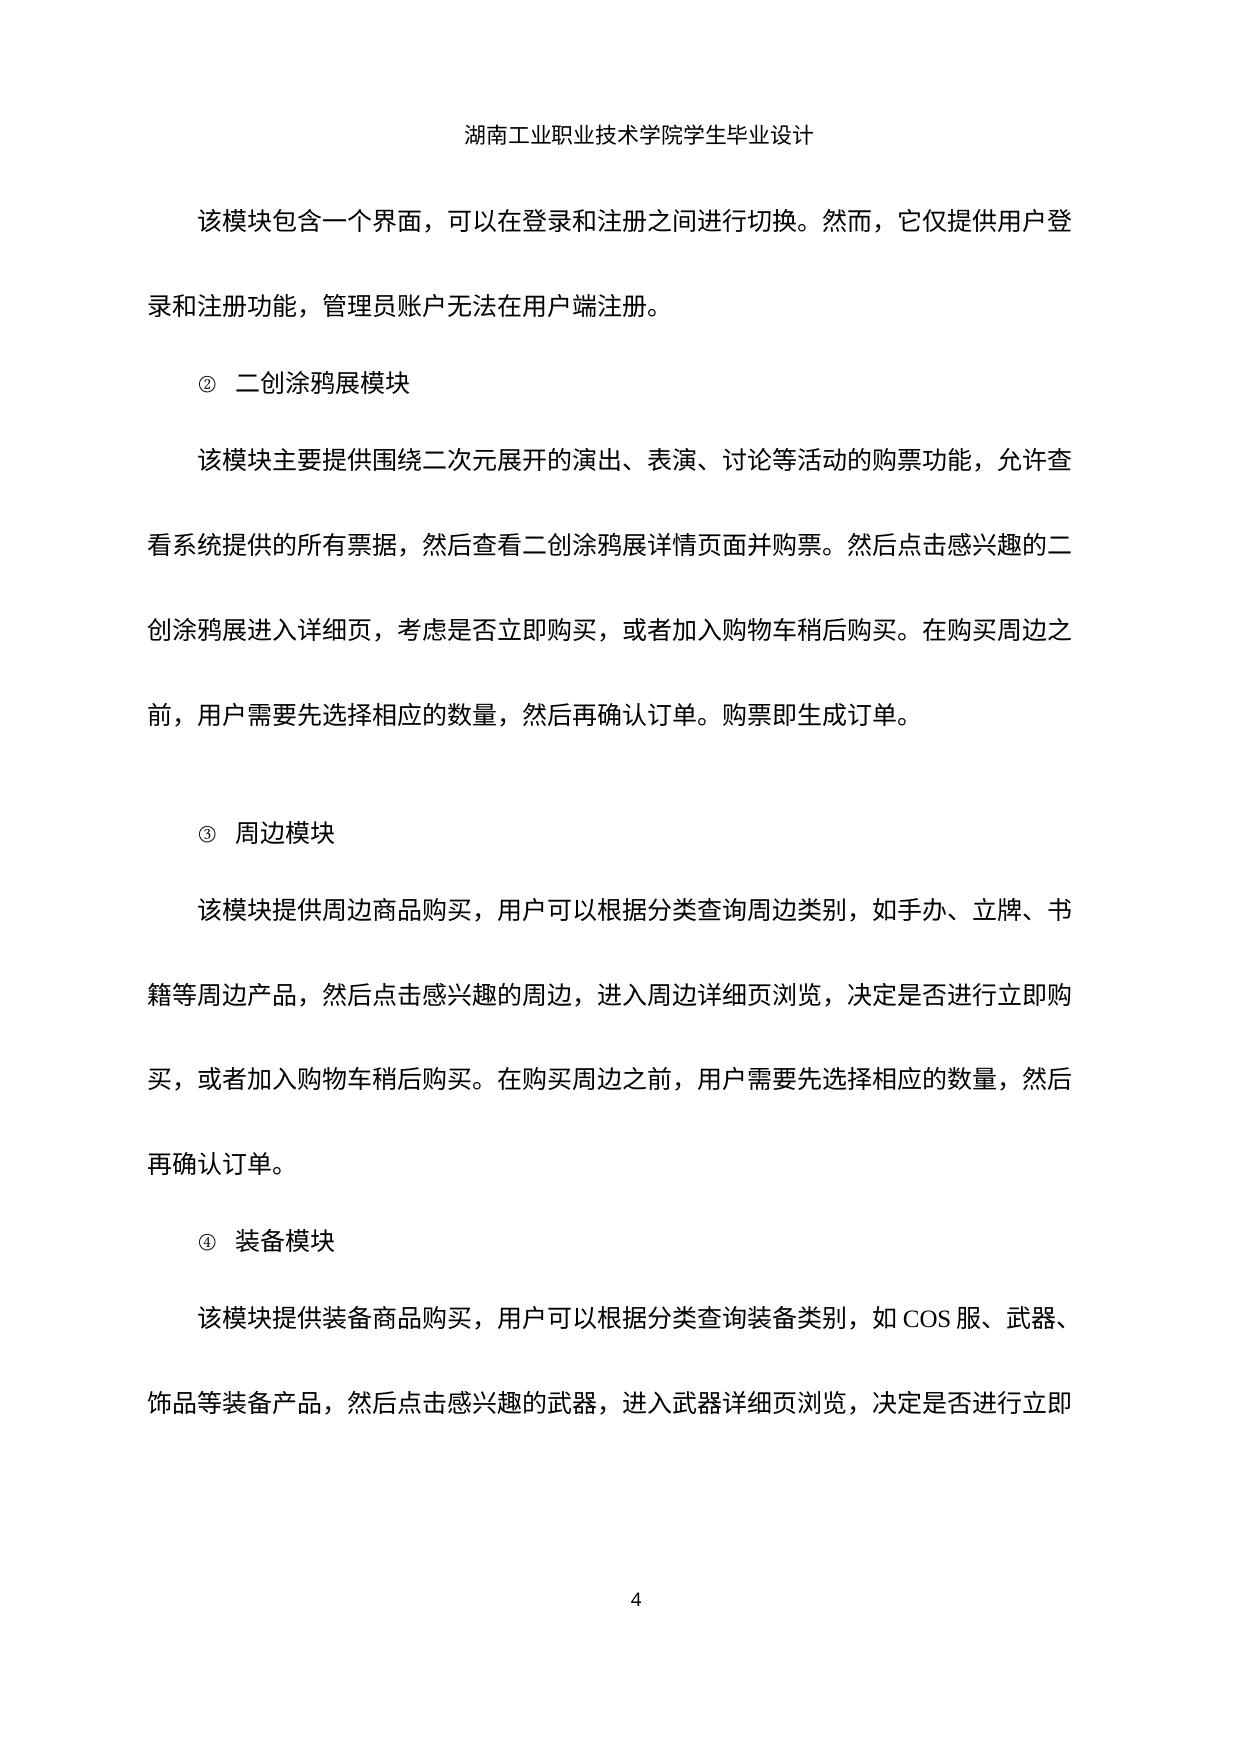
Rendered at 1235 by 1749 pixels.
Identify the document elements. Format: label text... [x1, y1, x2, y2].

list 二创涂鸦展模块 [148, 348, 1087, 416]
list 装备模块 [148, 1206, 1087, 1274]
list 周边模块 [148, 797, 1087, 865]
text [148, 1283, 1087, 1436]
text 该模块主要提供围绕二次元展开的演出、表演、讨论等活动的购票功能，允许查看系统提供的所有票据，然后查看二创涂鸦展详情页面并购票。然后点击感兴趣的二创涂鸦展进入详细页，考虑是否立即购买，或者加入购物车稍后购买。在购买周边之前，用户需要先选择相应的数量，然后再确认订单。购票即生成订单。 [148, 424, 1087, 747]
text 该模块包含一个界面，可以在登录和注册之间进行切换。然而，它仅提供用户登录和注册功能，管理员账户无法在用户端注册。 [148, 186, 1087, 338]
text 该模块提供周边商品购买，用户可以根据分类查询周边类别，如手办、立牌、书籍等周边产品，然后点击感兴趣的周边，进入周边详细页浏览，决定是否进行立即购买，或者加入购物车稍后购买。在购买周边之前，用户需要先选择相应的数量，然后再确认订单。 [148, 874, 1087, 1197]
